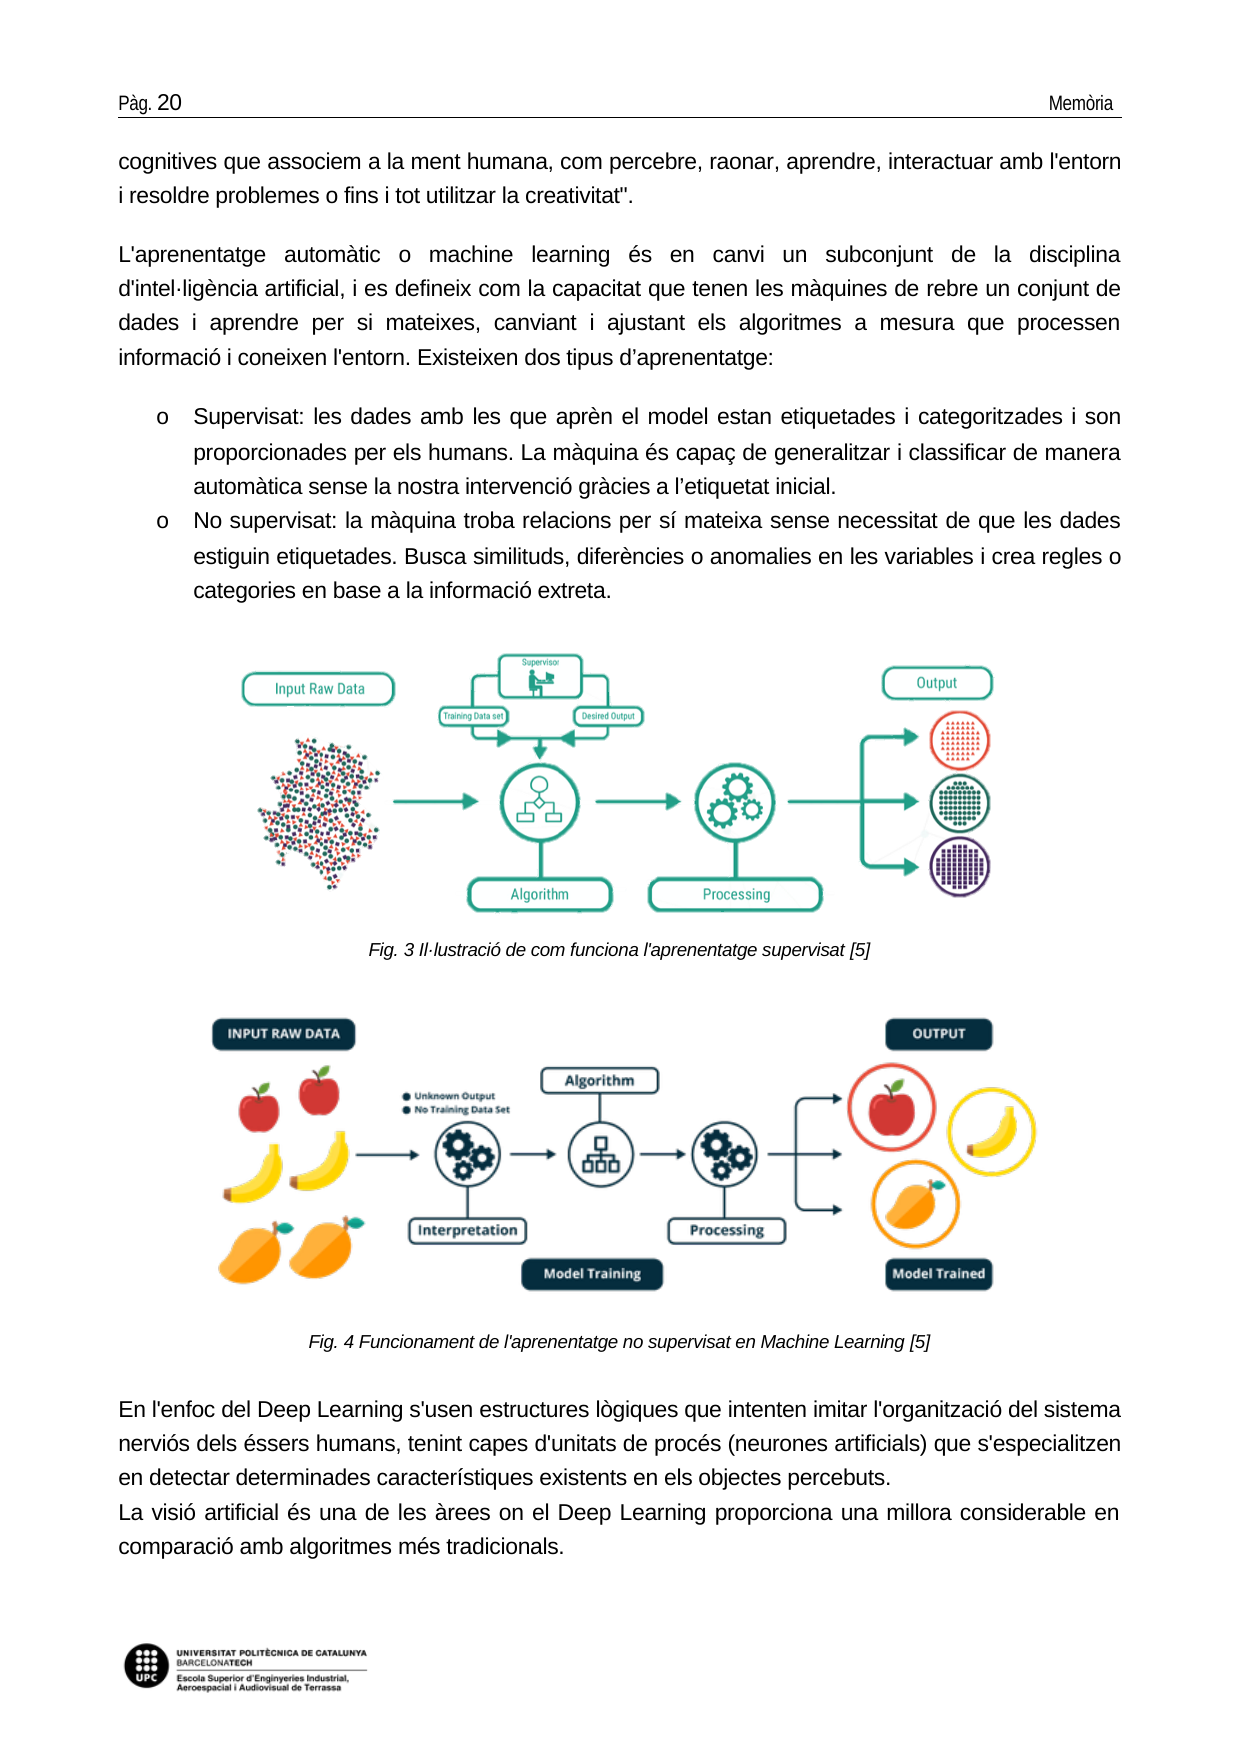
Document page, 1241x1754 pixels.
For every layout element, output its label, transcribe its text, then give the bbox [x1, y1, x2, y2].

text En l'enfoc del Deep Learning s'usen estructures lògiques que intenten imitar l'organització del sistema nerviós dels éssers humans, tenint capes d'unitats de procés (neurones artificials) que s'especialitzen en detectar determinades característiques existents en els objectes percebuts. [118, 1396, 1122, 1491]
text Fig. 3 Il·lustració de com funciona l'aprenentatge supervisat [5] [118, 939, 1122, 961]
text Fig. 4 Funcionament de l'aprenentatge no supervisat en Machine Learning [5] [118, 1331, 1122, 1352]
text L'aprenentatge automàtic o machine learning és en canvi un subconjunt de la disciplina d'intel·ligència artificial, i es defineix com la capacitat que tenen les màquines de rebre un conjunt de dades i aprendre per si mateixes, canviant i ajustant els algoritmes a mesura que processen informació i coneixen l'entorn. Existeixen dos tipus d’aprenentatge: [118, 241, 1122, 370]
picture [233, 636, 1007, 919]
list Supervisat: les dades amb les que aprèn el model estan etiquetades i categoritzades i son proporcionades per els humans. La màquina és capaç de generalitzar i classificar de manera automàtica sense la nostra intervenció gràcies a l’etiquetat inicial. [156, 403, 1122, 499]
list No supervisat: la màquina troba relacions per sí mateixa sense necessitat de que les dades estiguin etiquetades. Busca similituds, diferències o anomalies en les variables i crea regles o categories en base a la informació extreta. [156, 507, 1122, 604]
text La visió artificial és una de les àrees on el Deep Learning proporciona una millora considerable en comparació amb algoritmes més tradicionals. [118, 1498, 1122, 1559]
picture [118, 1634, 374, 1702]
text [118, 148, 1122, 208]
picture [192, 1004, 1048, 1311]
